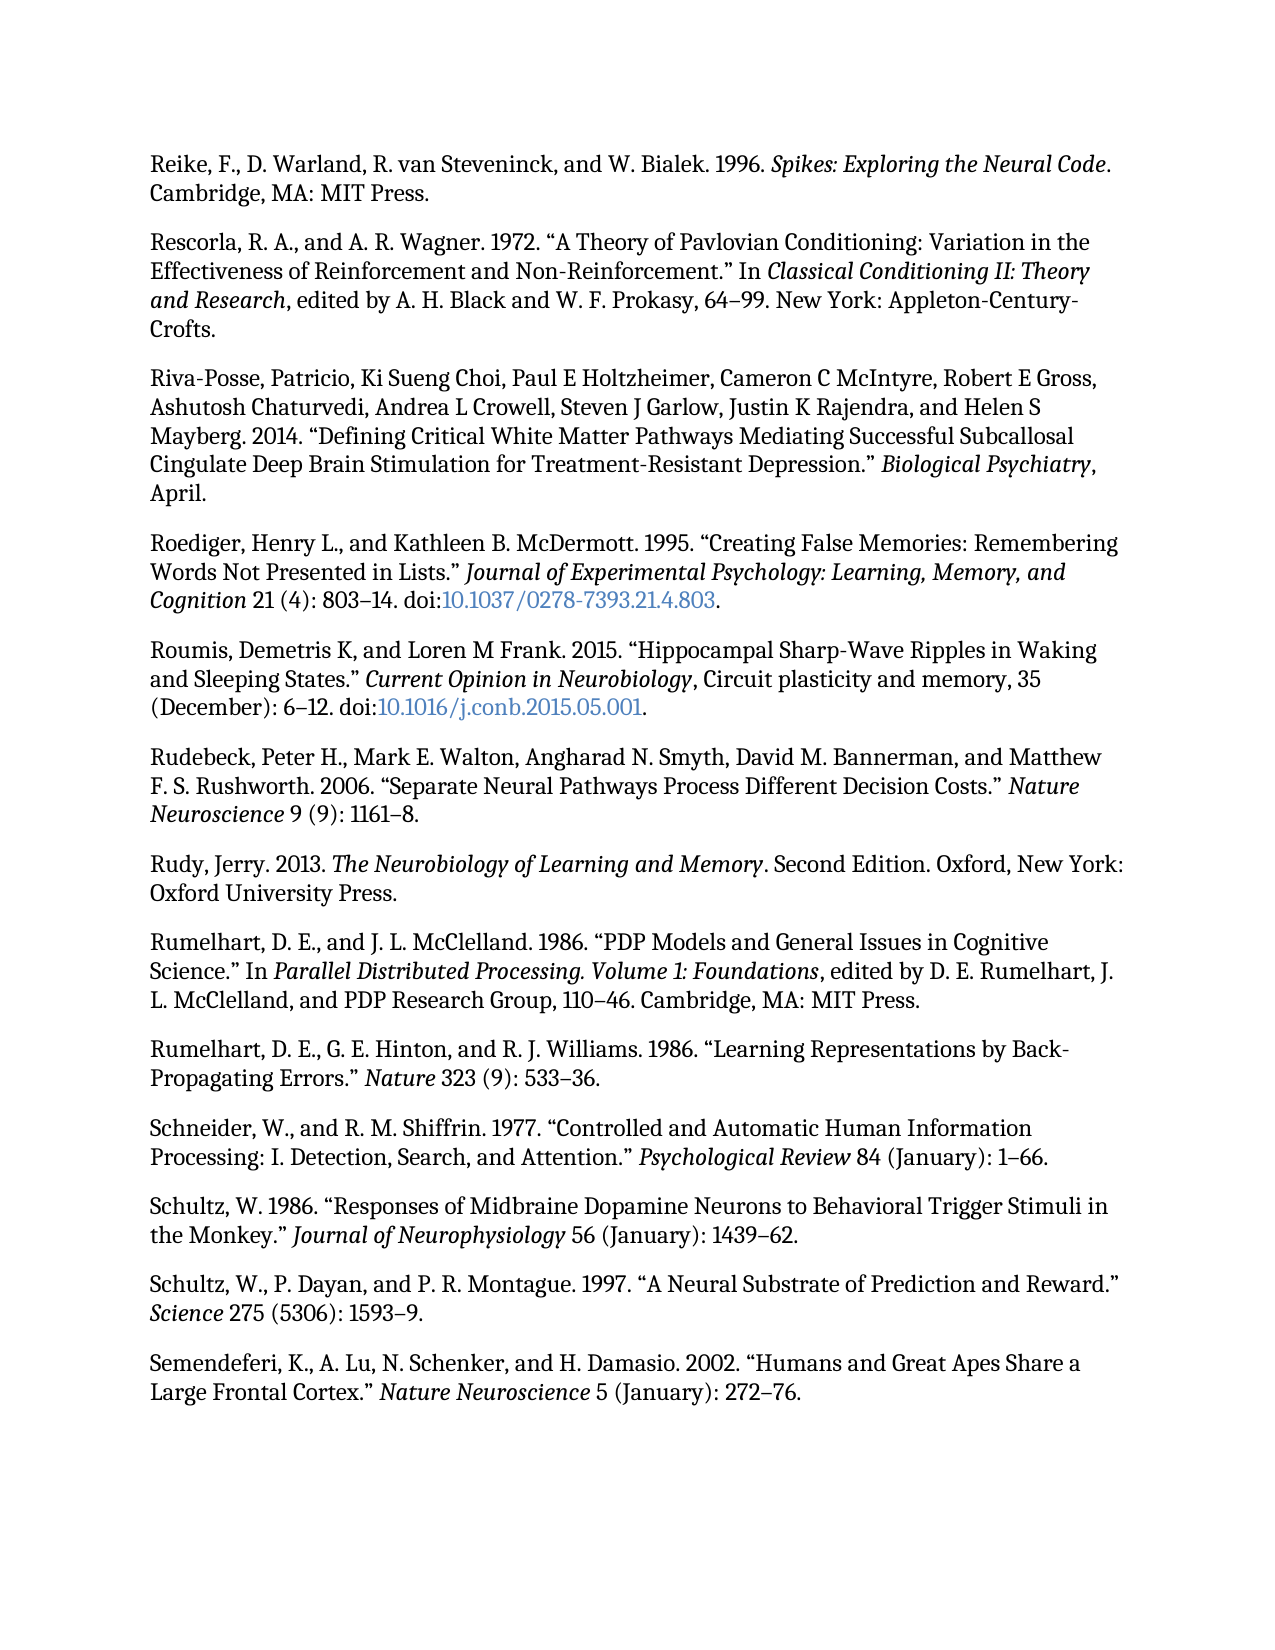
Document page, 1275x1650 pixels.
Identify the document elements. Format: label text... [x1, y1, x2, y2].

text Semendeferi, K., A. Lu, N. Schenker, and H. Damasio. 2002. “Humans and Great Apes Share a Large Frontal Cortex.” Nature Neuroscience 5 (January): 272–76. [150, 1349, 1125, 1406]
text Rescorla, R. A., and A. R. Wagner. 1972. “A Theory of Pavlovian Conditioning: Variation in the Effectiveness of Reinforcement and Non-Reinforcement.” In Classical Conditioning II: Theory and Research, edited by A. H. Black and W. F. Prokasy, 64–99. New York: Appleton-Century-Crofts. [150, 228, 1125, 343]
text Reike, F., D. Warland, R. van Steveninck, and W. Bialek. 1996. Spikes: Exploring the Neural Code. Cambridge, MA: MIT Press. [150, 150, 1125, 207]
text Roumis, Demetris K, and Loren M Frank. 2015. “Hippocampal Sharp-Wave Ripples in Waking and Sleeping States.” Current Opinion in Neurobiology, Circuit plasticity and memory, 35 (December): 6–12. doi:10.1016/j.conb.2015.05.001. [150, 636, 1125, 722]
text Schultz, W. 1986. “Responses of Midbraine Dopamine Neurons to Behavioral Trigger Stimuli in the Monkey.” Journal of Neurophysiology 56 (January): 1439–62. [150, 1192, 1125, 1249]
text Rudy, Jerry. 2013. The Neurobiology of Learning and Memory. Second Edition. Oxford, New York: Oxford University Press. [150, 850, 1125, 907]
text Schultz, W., P. Dayan, and P. R. Montague. 1997. “A Neural Substrate of Prediction and Reward.” Science 275 (5306): 1593–9. [150, 1270, 1125, 1328]
text Roediger, Henry L., and Kathleen B. McDermott. 1995. “Creating False Memories: Remembering Words Not Presented in Lists.” Journal of Experimental Psychology: Learning, Memory, and Cognition 21 (4): 803–14. doi:10.1037/0278-7393.21.4.803. [150, 529, 1125, 615]
text Riva-Posse, Patricio, Ki Sueng Choi, Paul E Holtzheimer, Cameron C McIntyre, Robert E Gross, Ashutosh Chaturvedi, Andrea L Crowell, Steven J Garlow, Justin K Rajendra, and Helen S Mayberg. 2014. “Defining Critical White Matter Pathways Mediating Successful Subcallosal Cingulate Deep Brain Stimulation for Treatment-Resistant Depression.” Biological Psychiatry, April. [150, 364, 1125, 508]
text Rudebeck, Peter H., Mark E. Walton, Angharad N. Smyth, David M. Bannerman, and Matthew F. S. Rushworth. 2006. “Separate Neural Pathways Process Different Decision Costs.” Nature Neuroscience 9 (9): 1161–8. [150, 743, 1125, 829]
text Rumelhart, D. E., and J. L. McClelland. 1986. “PDP Models and General Issues in Cognitive Science.” In Parallel Distributed Processing. Volume 1: Foundations, edited by D. E. Rumelhart, J. L. McClelland, and PDP Research Group, 110–46. Cambridge, MA: MIT Press. [150, 928, 1125, 1014]
text Schneider, W., and R. M. Shiffrin. 1977. “Controlled and Automatic Human Information Processing: I. Detection, Search, and Attention.” Psychological Review 84 (January): 1–66. [150, 1114, 1125, 1171]
text Rumelhart, D. E., G. E. Hinton, and R. J. Williams. 1986. “Learning Representations by Back-Propagating Errors.” Nature 323 (9): 533–36. [150, 1035, 1125, 1093]
